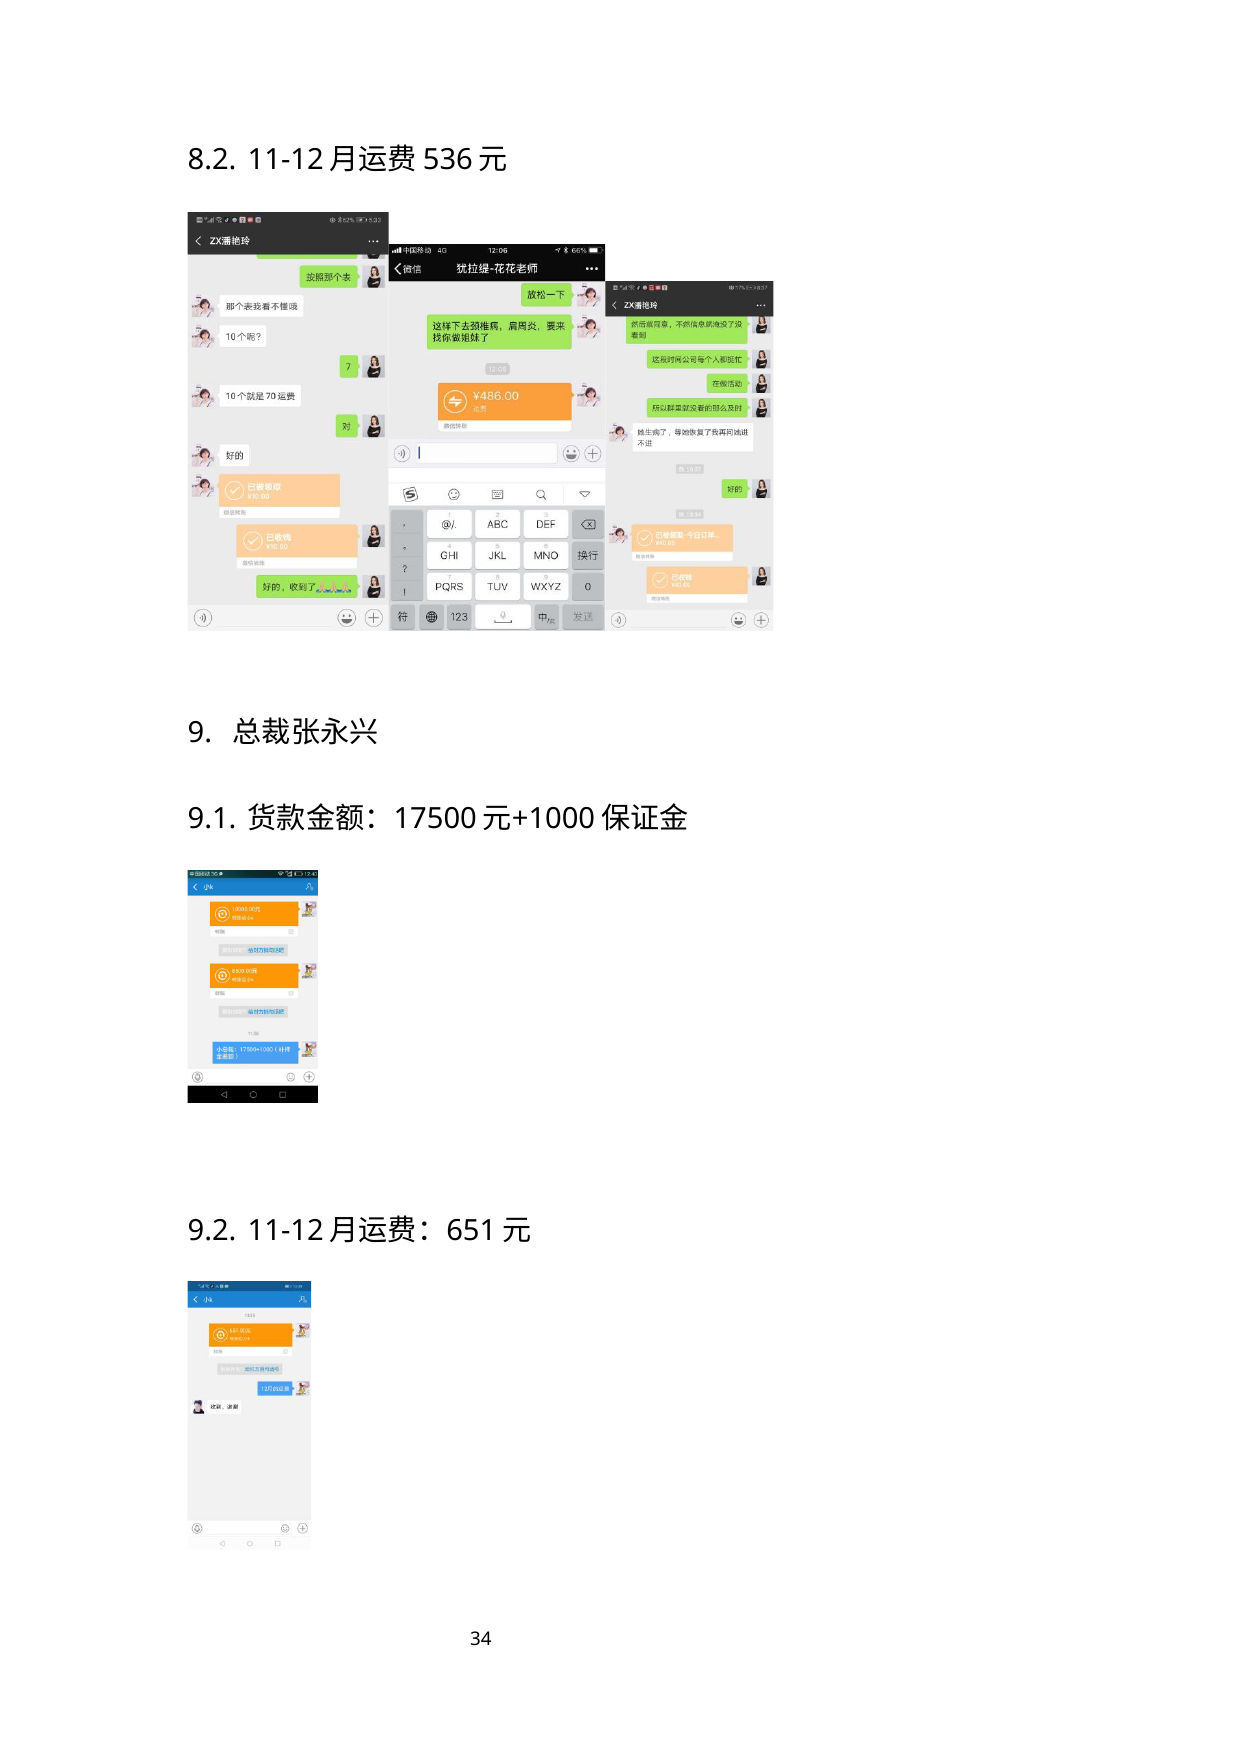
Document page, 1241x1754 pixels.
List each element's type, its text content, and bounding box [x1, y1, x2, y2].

subtitle 总裁张永兴 [187, 698, 1053, 763]
picture [187, 1281, 312, 1550]
subtitle 11-12月运费536元 [187, 124, 1053, 189]
subtitle 货款金额：17500元+1000保证金 [187, 784, 1053, 849]
subtitle 11-12月运费：651元 [187, 1195, 1053, 1260]
picture [187, 870, 318, 1103]
picture [187, 212, 774, 631]
